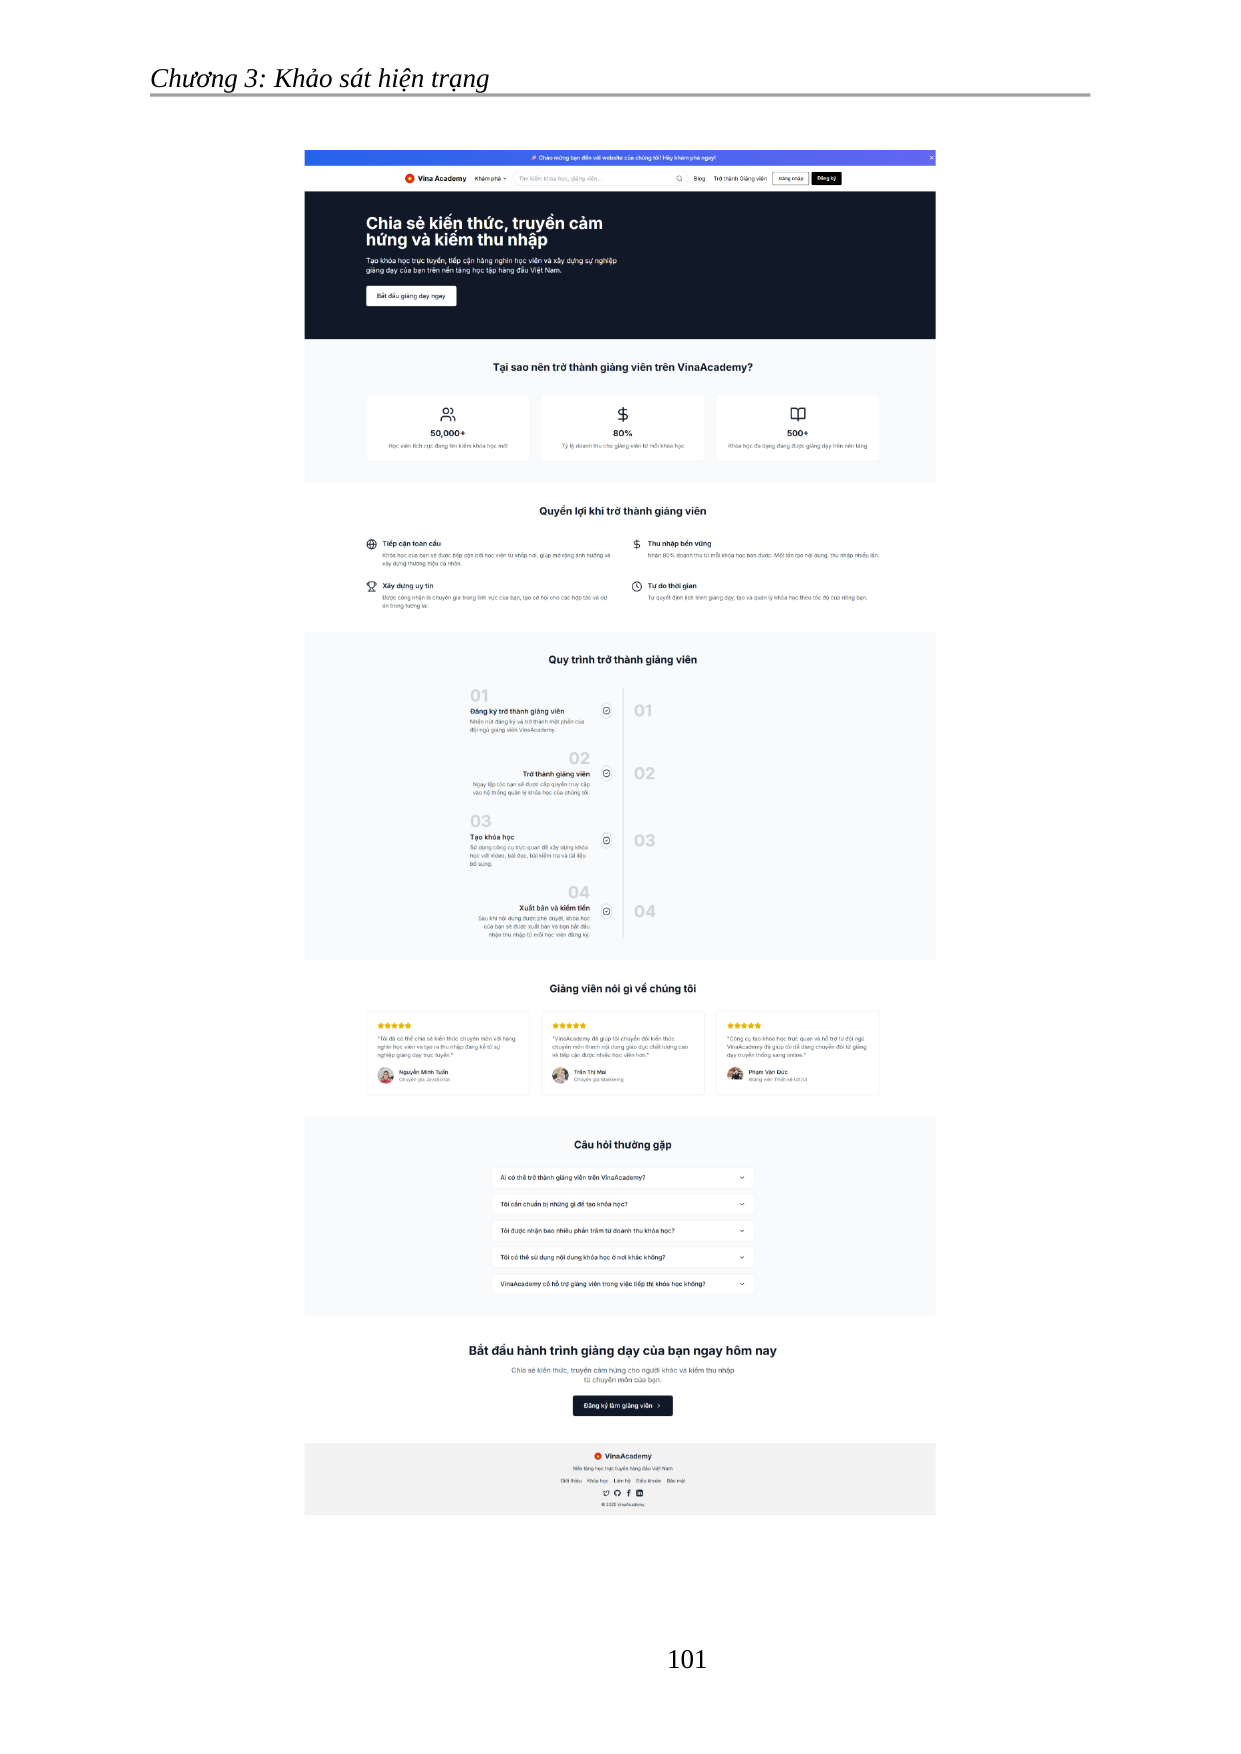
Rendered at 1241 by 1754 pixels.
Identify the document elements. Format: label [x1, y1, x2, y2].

picture [304, 150, 936, 1515]
